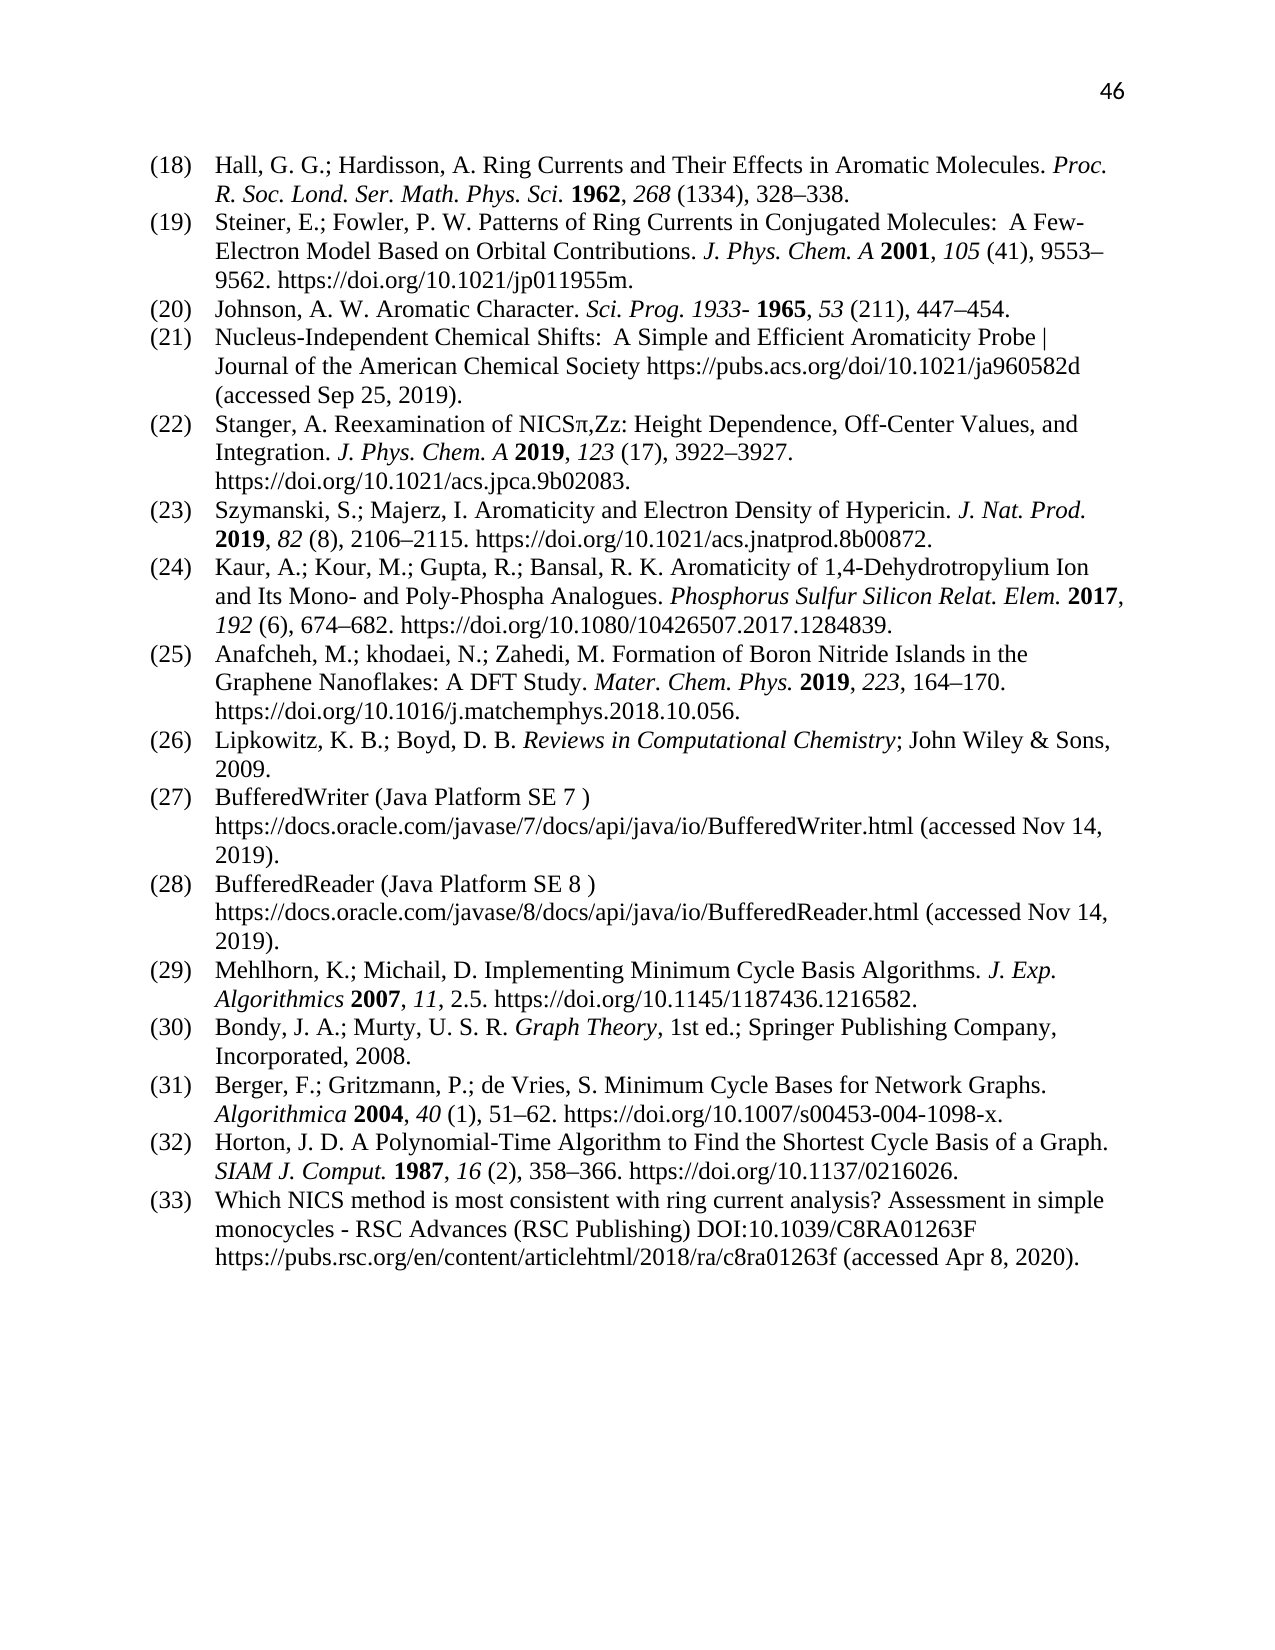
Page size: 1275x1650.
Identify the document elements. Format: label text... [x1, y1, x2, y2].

text (24) Kaur, A.; Kour, M.; Gupta, R.; Bansal, R. K. Aromaticity of 1,4-Dehydrotropylium Ion and Its Mono- and Poly-Phospha Analogues. Phosphorus Sulfur Silicon Relat. Elem. 2017, 192 (6), 674–682. https://doi.org/10.1080/10426507.2017.1284839. [150, 552, 1125, 639]
text (19) Steiner, E.; Fowler, P. W. Patterns of Ring Currents in Conjugated Molecules: A Few-Electron Model Based on Orbital Contributions. J. Phys. Chem. A 2001, 105 (41), 9553–9562. https://doi.org/10.1021/jp011955m. [150, 207, 1125, 294]
text (28) BufferedReader (Java Platform SE 8 ) https://docs.oracle.com/javase/8/docs/api/java/io/BufferedReader.html (accessed Nov 14, 2019). [150, 869, 1125, 955]
text (26) Lipkowitz, K. B.; Boyd, D. B. Reviews in Computational Chemistry; John Wiley & Sons, 2009. [150, 725, 1125, 782]
text (30) Bondy, J. A.; Murty, U. S. R. Graph Theory, 1st ed.; Springer Publishing Company, Incorporated, 2008. [150, 1012, 1125, 1070]
text (31) Berger, F.; Gritzmann, P.; de Vries, S. Minimum Cycle Bases for Network Graphs. Algorithmica 2004, 40 (1), 51–62. https://doi.org/10.1007/s00453-004-1098-x. [150, 1070, 1125, 1127]
text (33) Which NICS method is most consistent with ring current analysis? Assessment in simple monocycles - RSC Advances (RSC Publishing) DOI:10.1039/C8RA01263F https://pubs.rsc.org/en/content/articlehtml/2018/ra/c8ra01263f (accessed Apr 8, 2020). [150, 1185, 1125, 1271]
text (25) Anafcheh, M.; khodaei, N.; Zahedi, M. Formation of Boron Nitride Islands in the Graphene Nanoflakes: A DFT Study. Mater. Chem. Phys. 2019, 223, 164–170. https://doi.org/10.1016/j.matchemphys.2018.10.056. [150, 639, 1125, 725]
text (27) BufferedWriter (Java Platform SE 7 ) https://docs.oracle.com/javase/7/docs/api/java/io/BufferedWriter.html (accessed Nov 14, 2019). [150, 782, 1125, 869]
text (20) Johnson, A. W. Aromatic Character. Sci. Prog. 1933- 1965, 53 (211), 447–454. [150, 294, 1125, 322]
text (18) Hall, G. G.; Hardisson, A. Ring Currents and Their Effects in Aromatic Molecules. Proc. R. Soc. Lond. Ser. Math. Phys. Sci. 1962, 268 (1334), 328–338. [150, 150, 1125, 207]
text (23) Szymanski, S.; Majerz, I. Aromaticity and Electron Density of Hypericin. J. Nat. Prod. 2019, 82 (8), 2106–2115. https://doi.org/10.1021/acs.jnatprod.8b00872. [150, 495, 1125, 552]
text (29) Mehlhorn, K.; Michail, D. Implementing Minimum Cycle Basis Algorithms. J. Exp. Algorithmics 2007, 11, 2.5. https://doi.org/10.1145/1187436.1216582. [150, 955, 1125, 1012]
text (32) Horton, J. D. A Polynomial-Time Algorithm to Find the Shortest Cycle Basis of a Graph. SIAM J. Comput. 1987, 16 (2), 358–366. https://doi.org/10.1137/0216026. [150, 1127, 1125, 1185]
text (21) Nucleus-Independent Chemical Shifts: A Simple and Efficient Aromaticity Probe | Journal of the American Chemical Society https://pubs.acs.org/doi/10.1021/ja960582d (accessed Sep 25, 2019). [150, 322, 1125, 409]
text (22) Stanger, A. Reexamination of NICSπ,Zz: Height Dependence, Off-Center Values, and Integration. J. Phys. Chem. A 2019, 123 (17), 3922–3927. https://doi.org/10.1021/acs.jpca.9b02083. [150, 409, 1125, 495]
